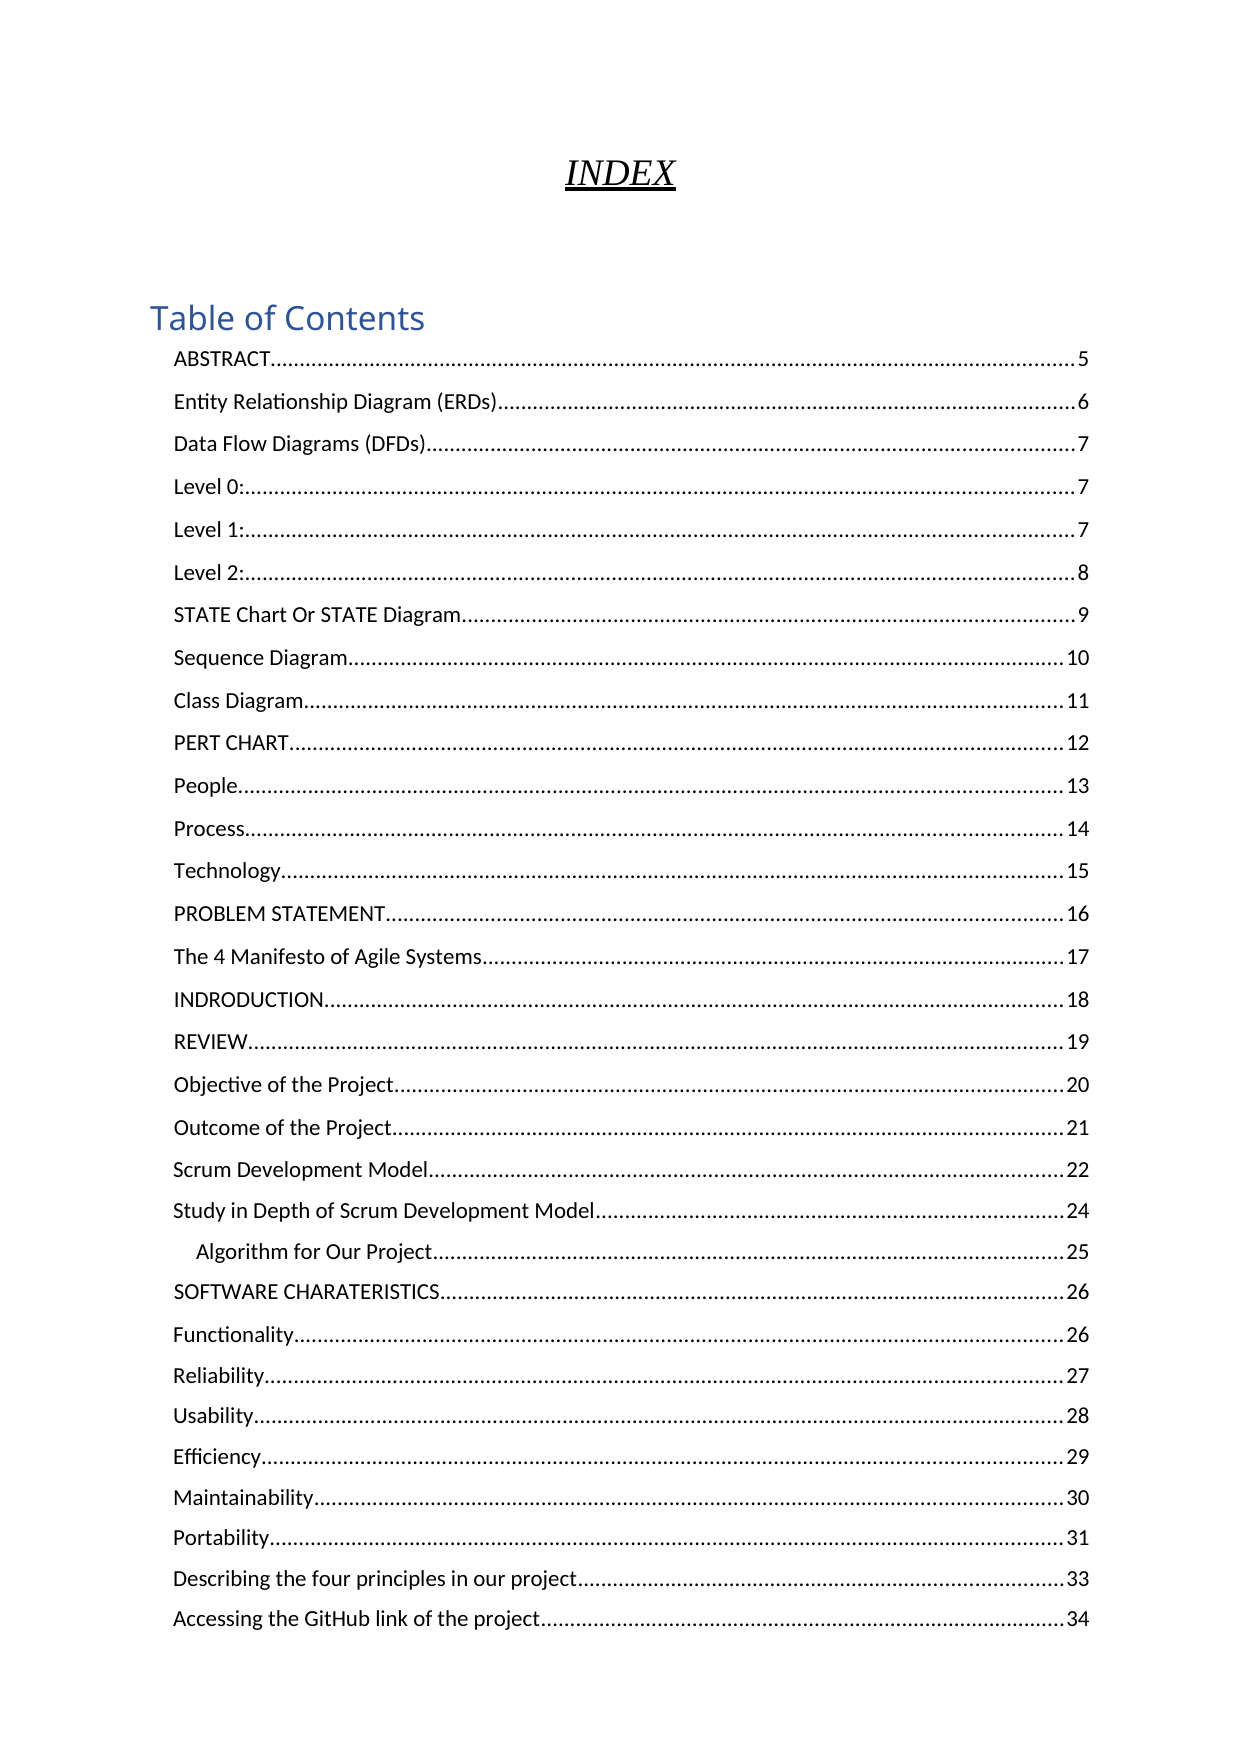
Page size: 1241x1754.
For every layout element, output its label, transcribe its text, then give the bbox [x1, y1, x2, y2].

text INDEX [150, 150, 1090, 193]
